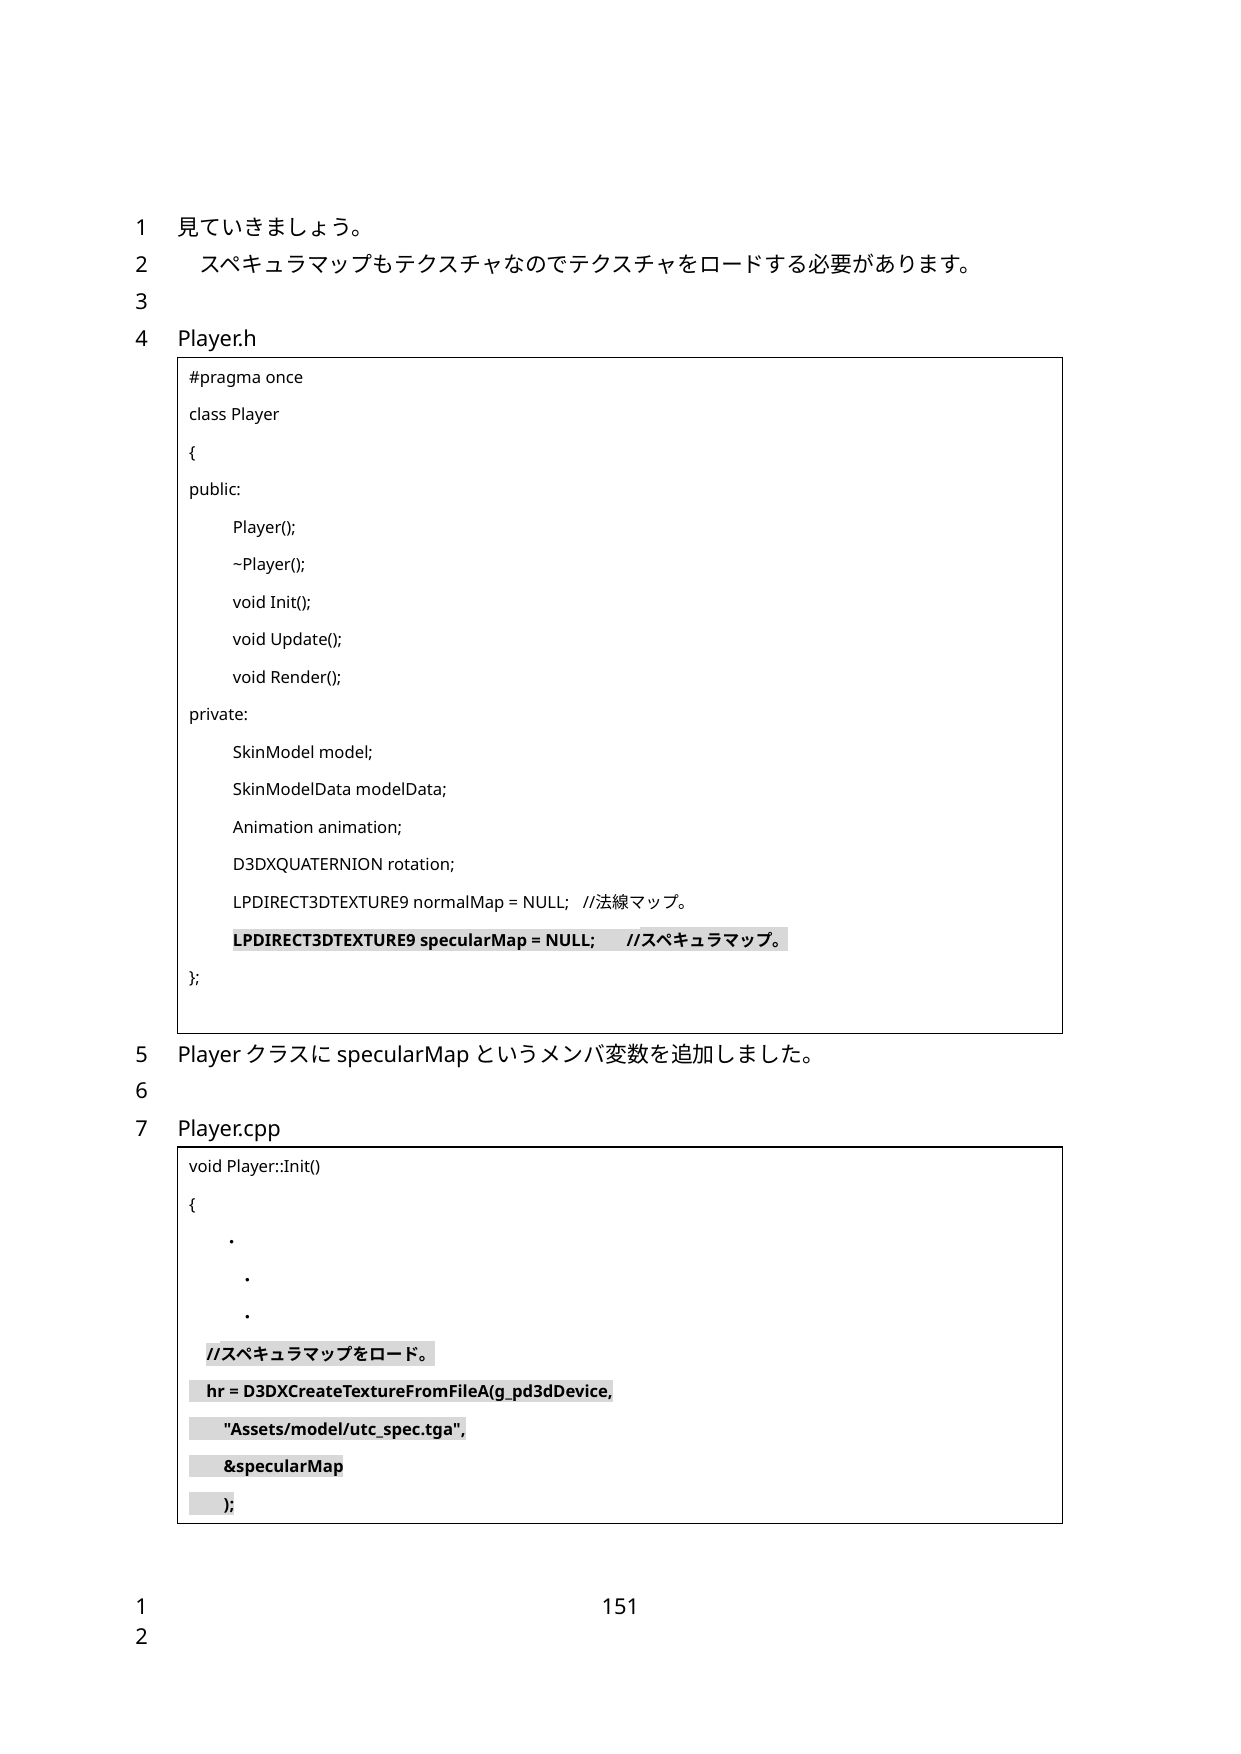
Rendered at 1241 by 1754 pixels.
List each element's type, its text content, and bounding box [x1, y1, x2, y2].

table_header #pragma once class Player { public: Player(); ~Player(); void Init(); void Update(); void Render(); private: SkinModel model; SkinModelData modelData; Animation animation; D3DXQUATERNION rotation; LPDIRECT3DTEXTURE9 normalMap = NULL; //法線マップ。 LPDIRECT3DTEXTURE9 specularMap = NULL; //スペキュラマップ。 }; [178, 358, 1062, 1033]
text PlayerクラスにspecularMapというメンバ変数を追加しました。 [177, 1034, 1063, 1071]
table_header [178, 1148, 1062, 1522]
text Player.h [177, 319, 1063, 357]
text Player.cpp [177, 1109, 1063, 1146]
text スペキュラマップもテクスチャなのでテクスチャをロードする必要があります。 [177, 244, 1063, 282]
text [177, 207, 1063, 244]
